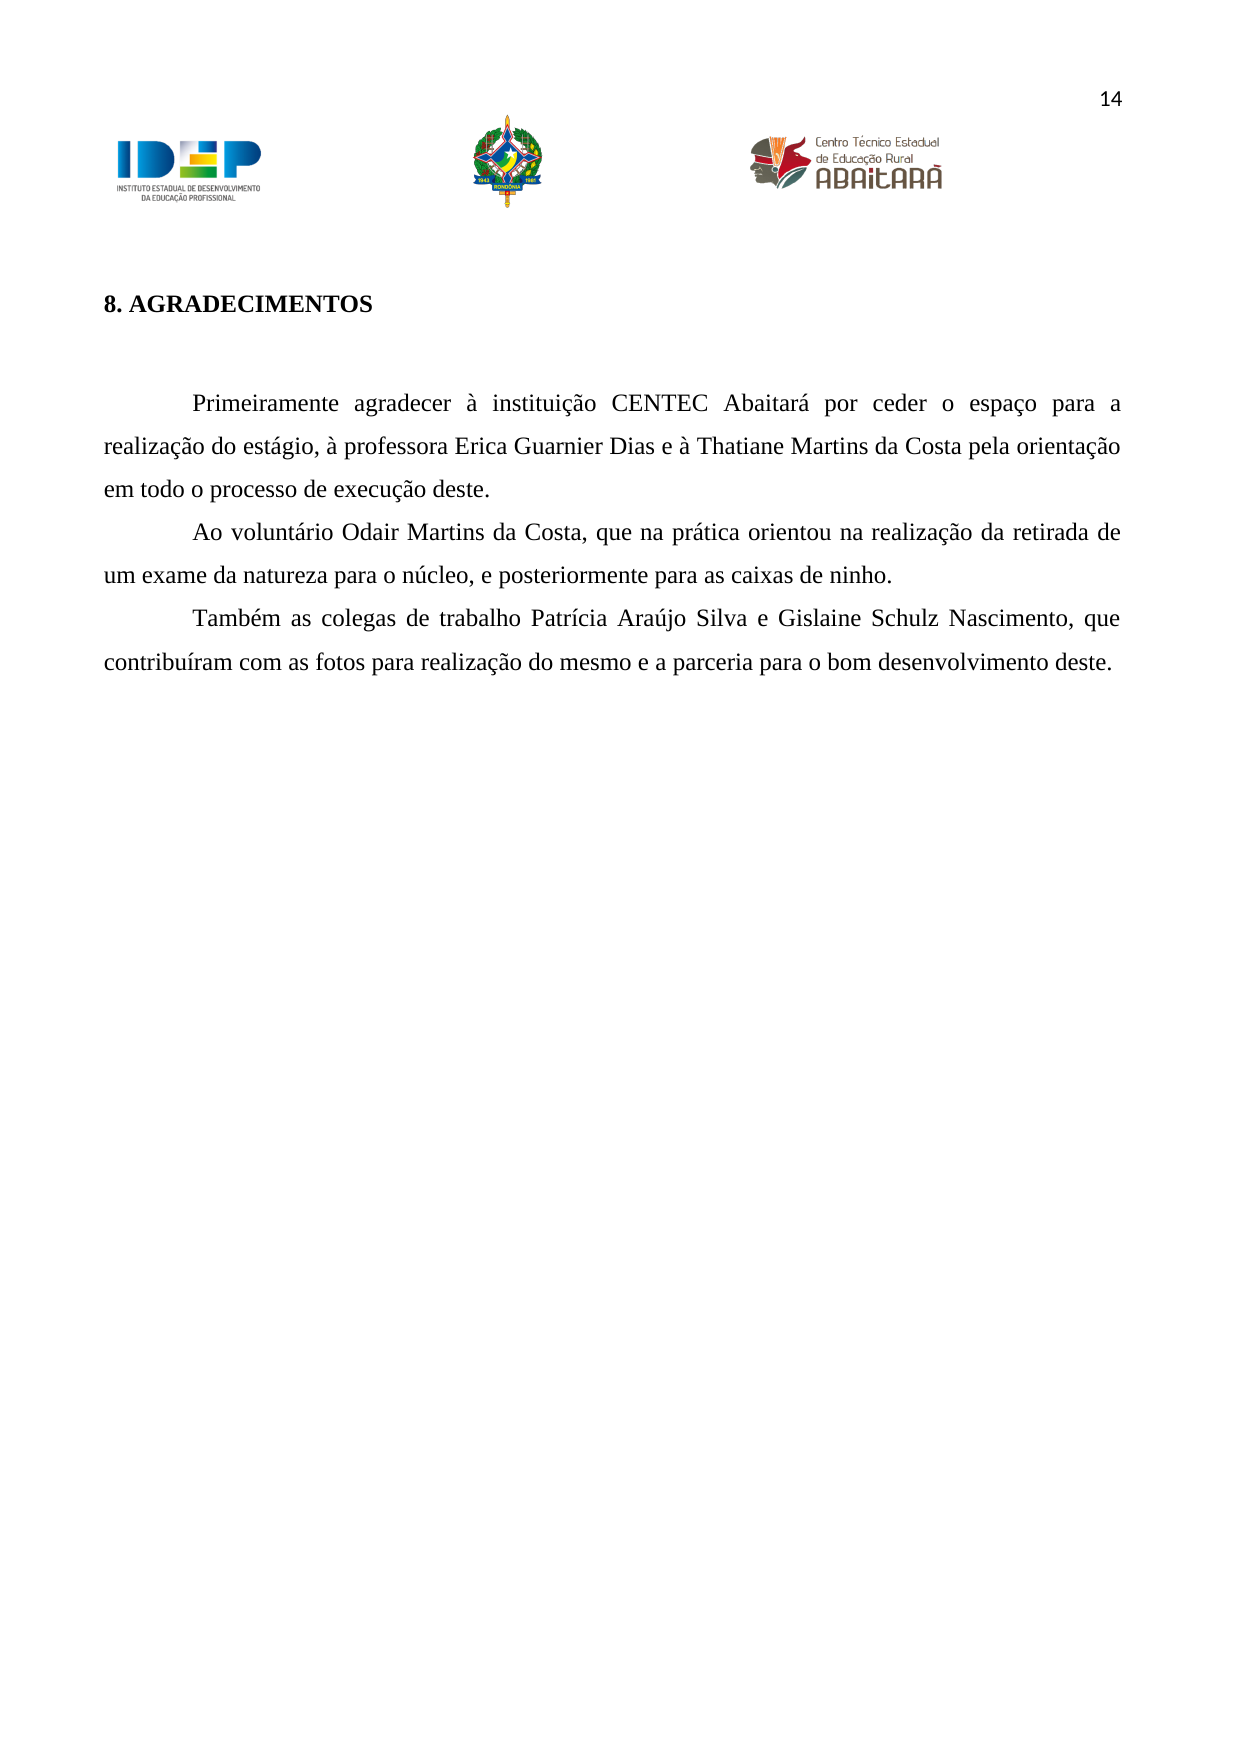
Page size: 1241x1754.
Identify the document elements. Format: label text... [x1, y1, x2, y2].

text Também as colegas de trabalho Patrícia Araújo Silva e Gislaine Schulz Nascimento, que contribuíram com as fotos para realização do mesmo e a parceria para o bom desenvolvimento deste. [103, 603, 1122, 675]
picture [103, 124, 277, 211]
picture [723, 115, 969, 211]
text Ao voluntário Odair Martins da Costa, que na prática orientou na realização da retirada de um exame da natureza para o núcleo, e posteriormente para as caixas de ninho. [103, 517, 1122, 589]
text 8. AGRADECIMENTOS [89, 289, 1122, 317]
picture [472, 112, 543, 211]
text Primeiramente agradecer à instituição CENTEC Abaitará por ceder o espaço para a realização do estágio, à professora Erica Guarnier Dias e à Thatiane Martins da Costa pela orientação em todo o processo de execução deste. [103, 388, 1122, 503]
